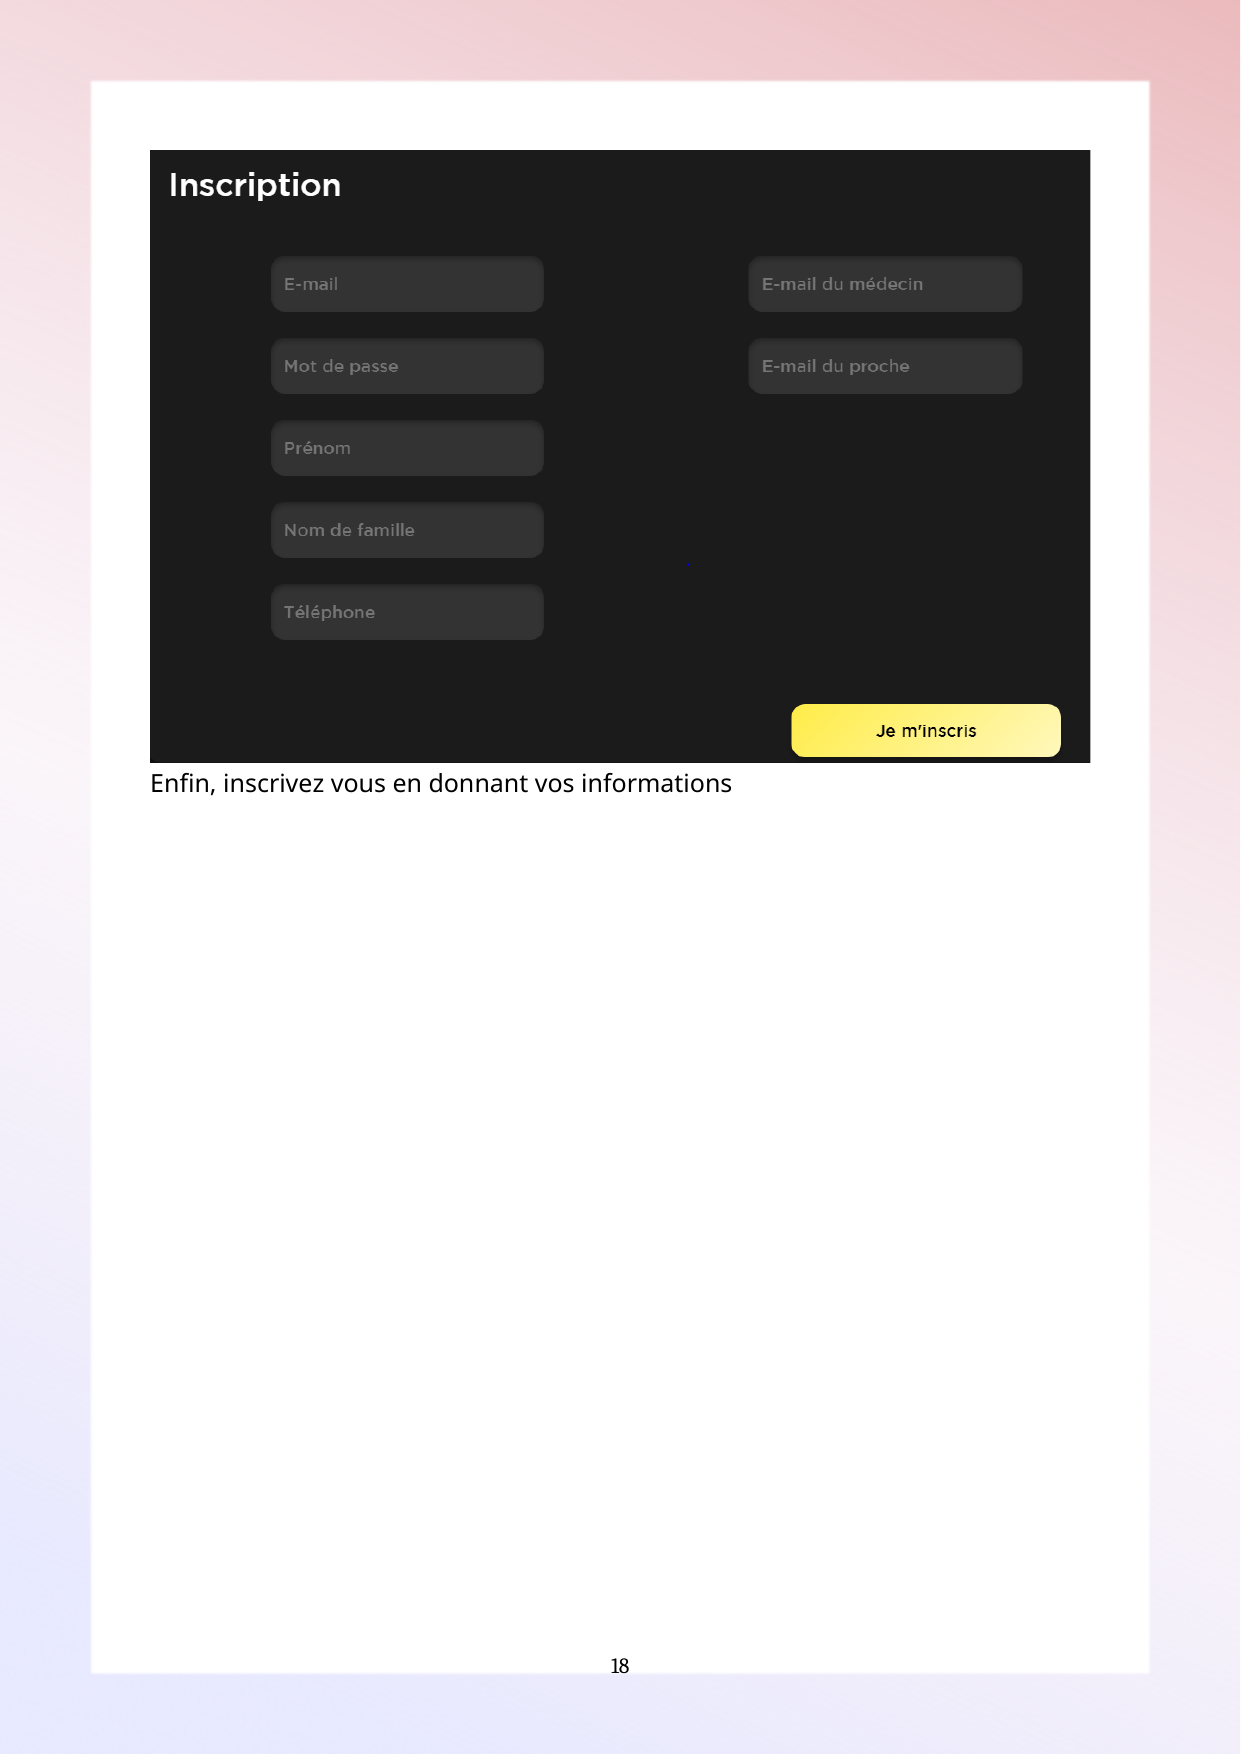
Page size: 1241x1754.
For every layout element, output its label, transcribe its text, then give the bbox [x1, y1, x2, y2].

text Enfin, inscrivez vous en donnant vos informations [150, 766, 1090, 800]
picture [0, 0, 1241, 1754]
